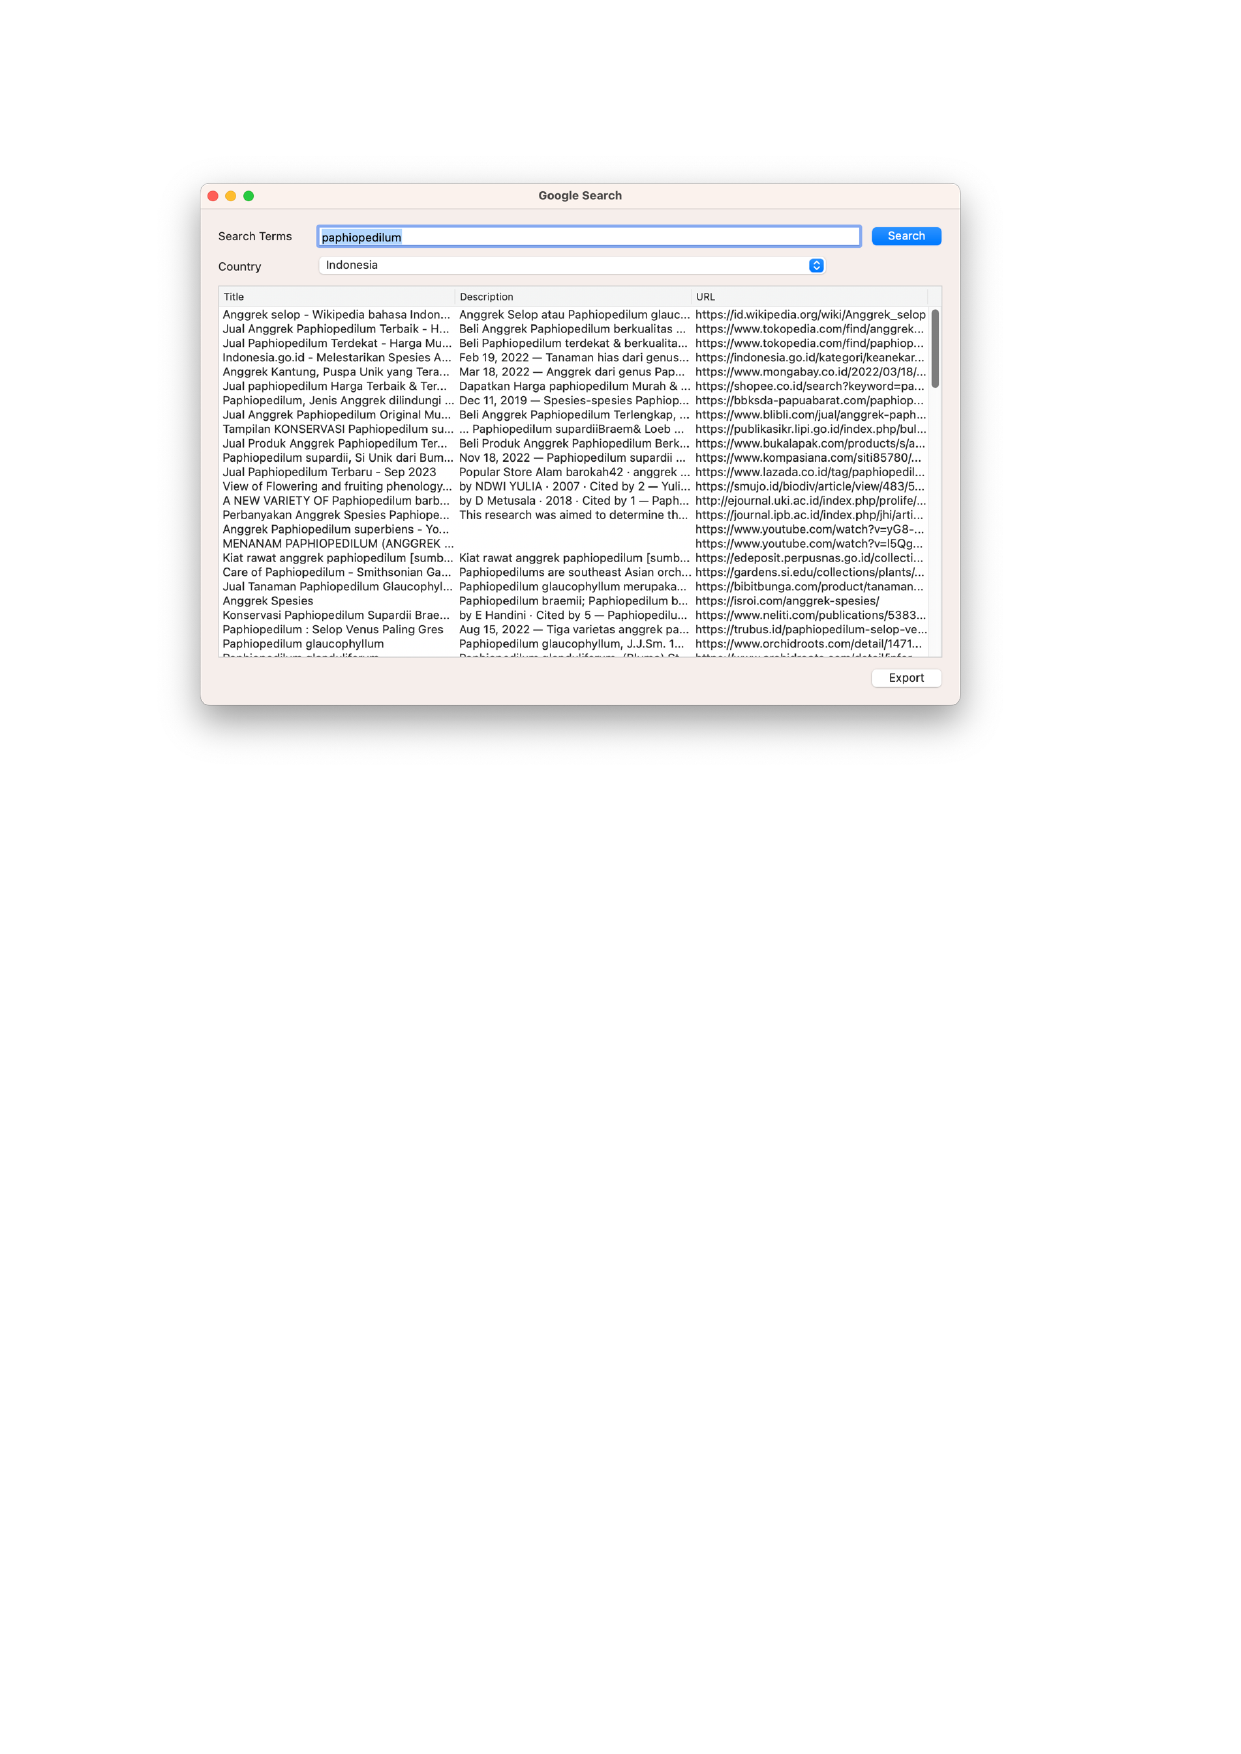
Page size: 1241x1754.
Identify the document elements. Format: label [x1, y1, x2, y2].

picture [150, 150, 1010, 771]
